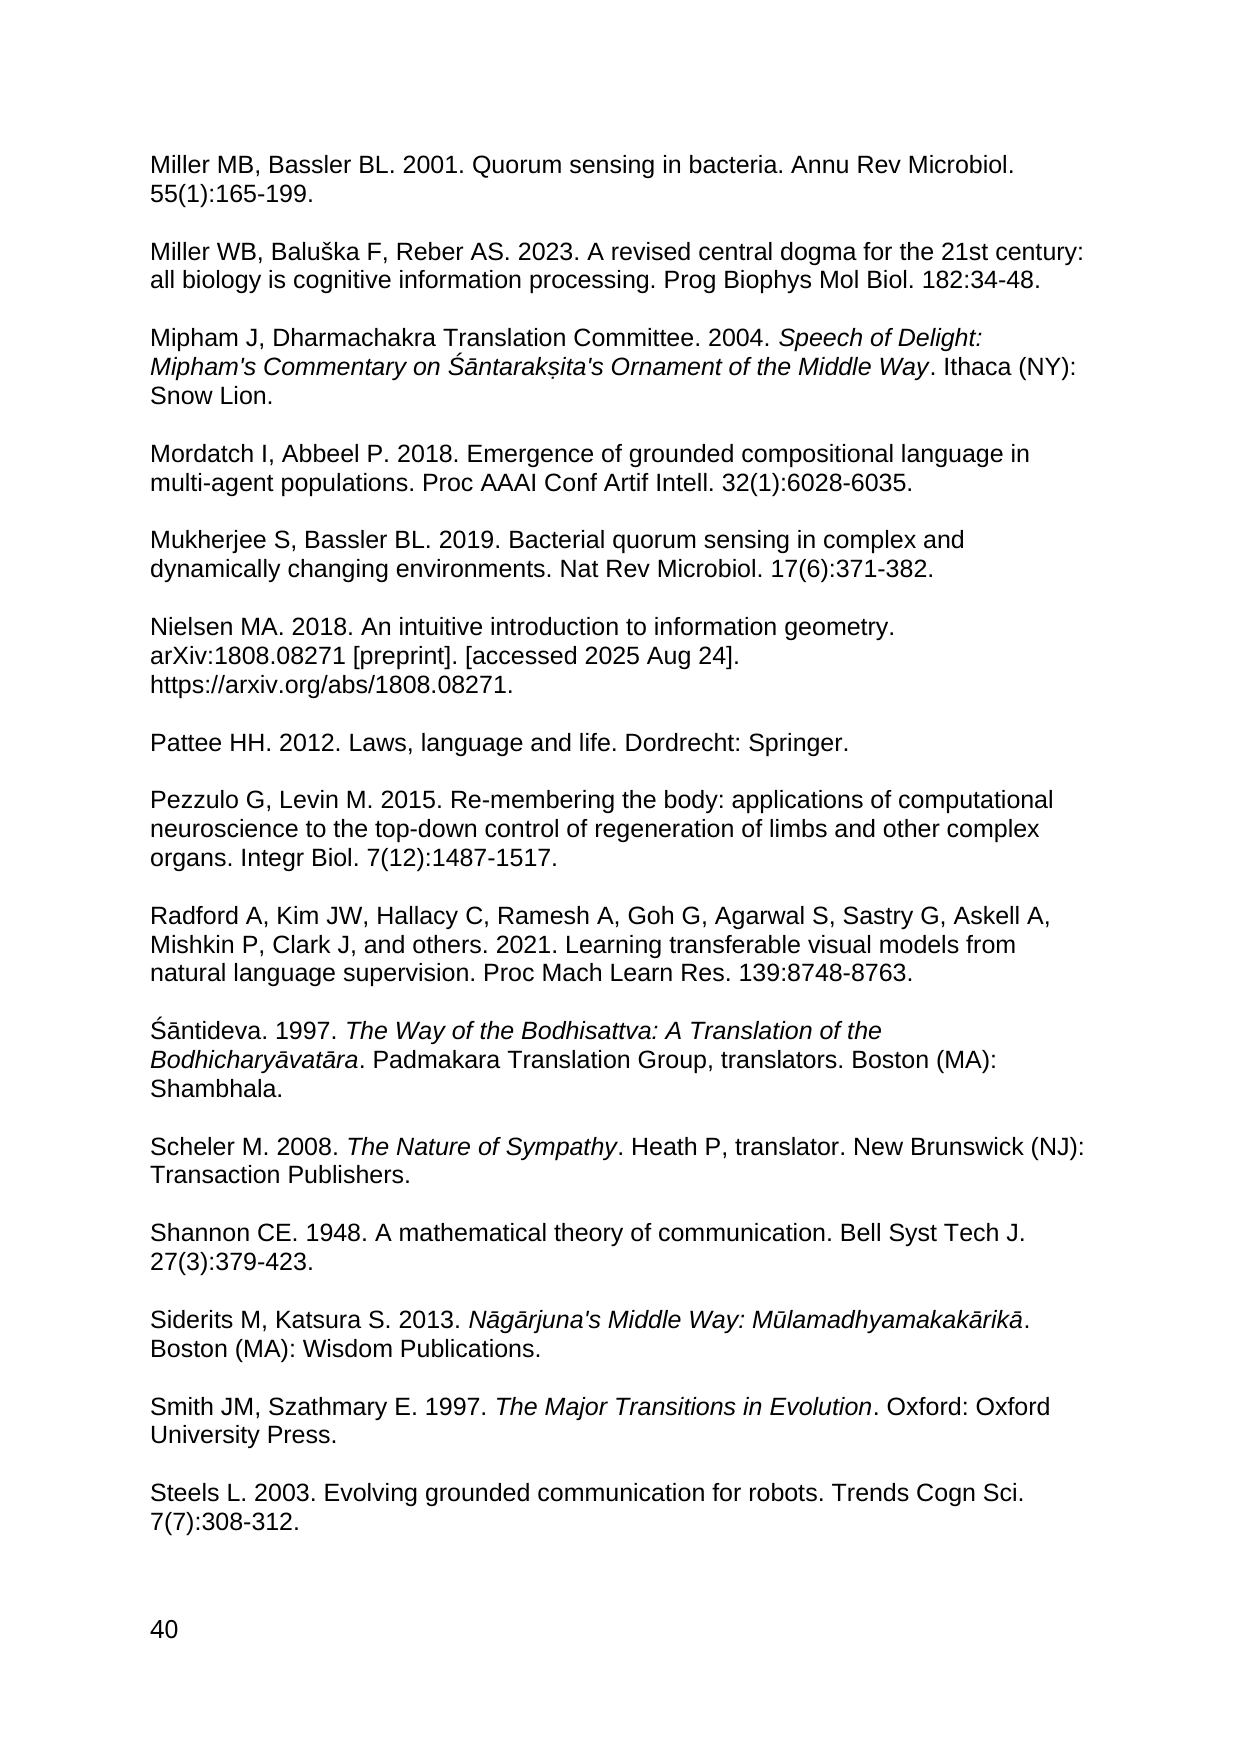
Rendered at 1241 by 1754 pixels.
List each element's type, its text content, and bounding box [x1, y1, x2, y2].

text Scheler M. 2008. The Nature of Sympathy. Heath P, translator. New Brunswick (NJ): Transaction Publishers. [150, 1132, 1090, 1189]
text Nielsen MA. 2018. An intuitive introduction to information geometry. arXiv:1808.08271 [preprint]. [accessed 2025 Aug 24]. https://arxiv.org/abs/1808.08271. [150, 612, 1090, 698]
text Pattee HH. 2012. Laws, language and life. Dordrecht: Springer. [150, 727, 1090, 756]
text Smith JM, Szathmary E. 1997. The Major Transitions in Evolution. Oxford: Oxford University Press. [150, 1392, 1090, 1449]
text Mukherjee S, Bassler BL. 2019. Bacterial quorum sensing in complex and dynamically changing environments. Nat Rev Microbiol. 17(6):371-382. [150, 525, 1090, 583]
text Mipham J, Dharmachakra Translation Committee. 2004. Speech of Delight: Mipham's Commentary on Śāntarakṣita's Ornament of the Middle Way. Ithaca (NY): Snow Lion. [150, 323, 1090, 409]
text Mordatch I, Abbeel P. 2018. Emergence of grounded compositional language in multi-agent populations. Proc AAAI Conf Artif Intell. 32(1):6028-6035. [150, 439, 1090, 496]
text Pezzulo G, Levin M. 2015. Re-membering the body: applications of computational neuroscience to the top-down control of regeneration of limbs and other complex organs. Integr Biol. 7(12):1487-1517. [150, 785, 1090, 872]
text Shannon CE. 1948. A mathematical theory of communication. Bell Syst Tech J. 27(3):379-423. [150, 1218, 1090, 1276]
text Miller WB, Baluška F, Reber AS. 2023. A revised central dogma for the 21st century: all biology is cognitive information processing. Prog Biophys Mol Biol. 182:34-48. [150, 237, 1090, 294]
text Radford A, Kim JW, Hallacy C, Ramesh A, Goh G, Agarwal S, Sastry G, Askell A, Mishkin P, Clark J, and others. 2021. Learning transferable visual models from natural language supervision. Proc Mach Learn Res. 139:8748-8763. [150, 901, 1090, 987]
text Siderits M, Katsura S. 2013. Nāgārjuna's Middle Way: Mūlamadhyamakakārikā. Boston (MA): Wisdom Publications. [150, 1305, 1090, 1362]
text Steels L. 2003. Evolving grounded communication for robots. Trends Cogn Sci. 7(7):308-312. [150, 1478, 1090, 1536]
text Miller MB, Bassler BL. 2001. Quorum sensing in bacteria. Annu Rev Microbiol. 55(1):165-199. [150, 150, 1090, 207]
text Śāntideva. 1997. The Way of the Bodhisattva: A Translation of the Bodhicharyāvatāra. Padmakara Translation Group, translators. Boston (MA): Shambhala. [150, 1016, 1090, 1102]
